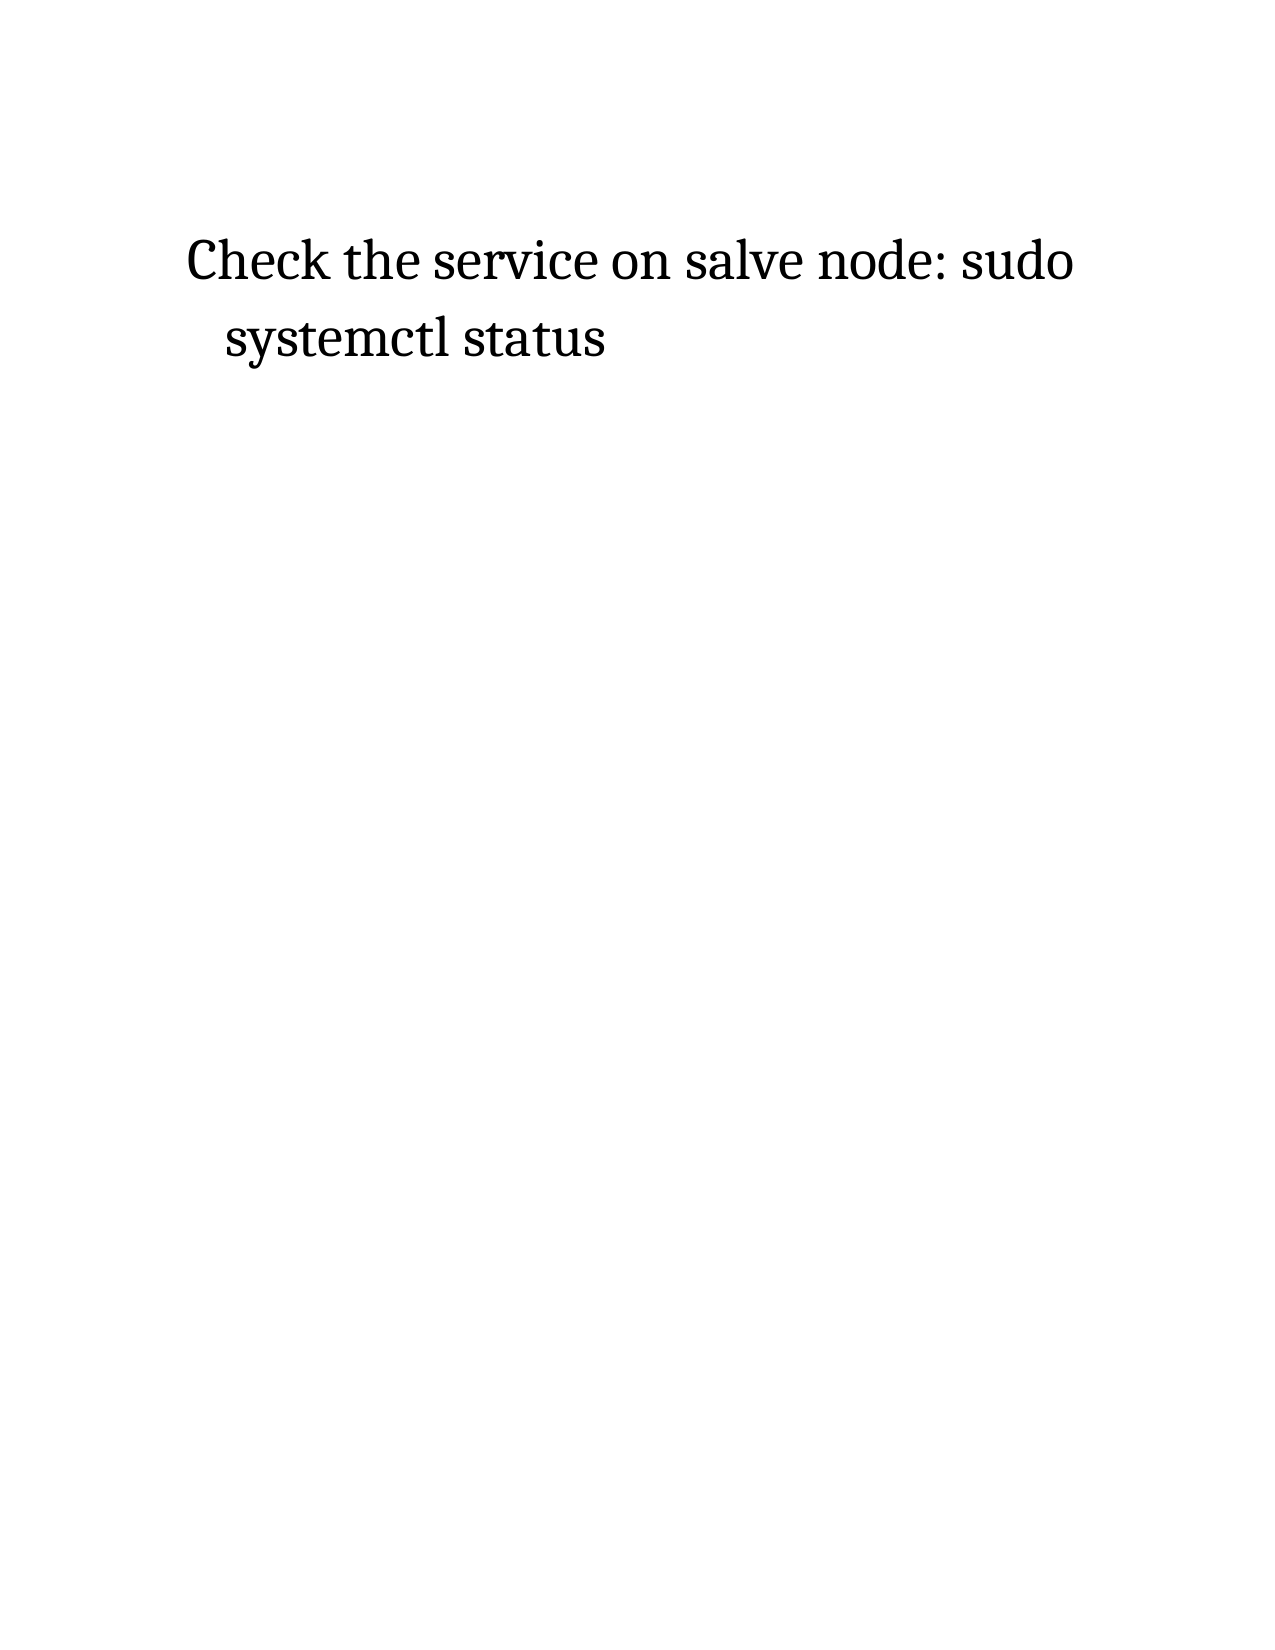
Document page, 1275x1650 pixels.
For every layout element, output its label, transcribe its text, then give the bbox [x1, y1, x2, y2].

list Check the service on salve node: sudo systemctl status [187, 227, 1087, 371]
